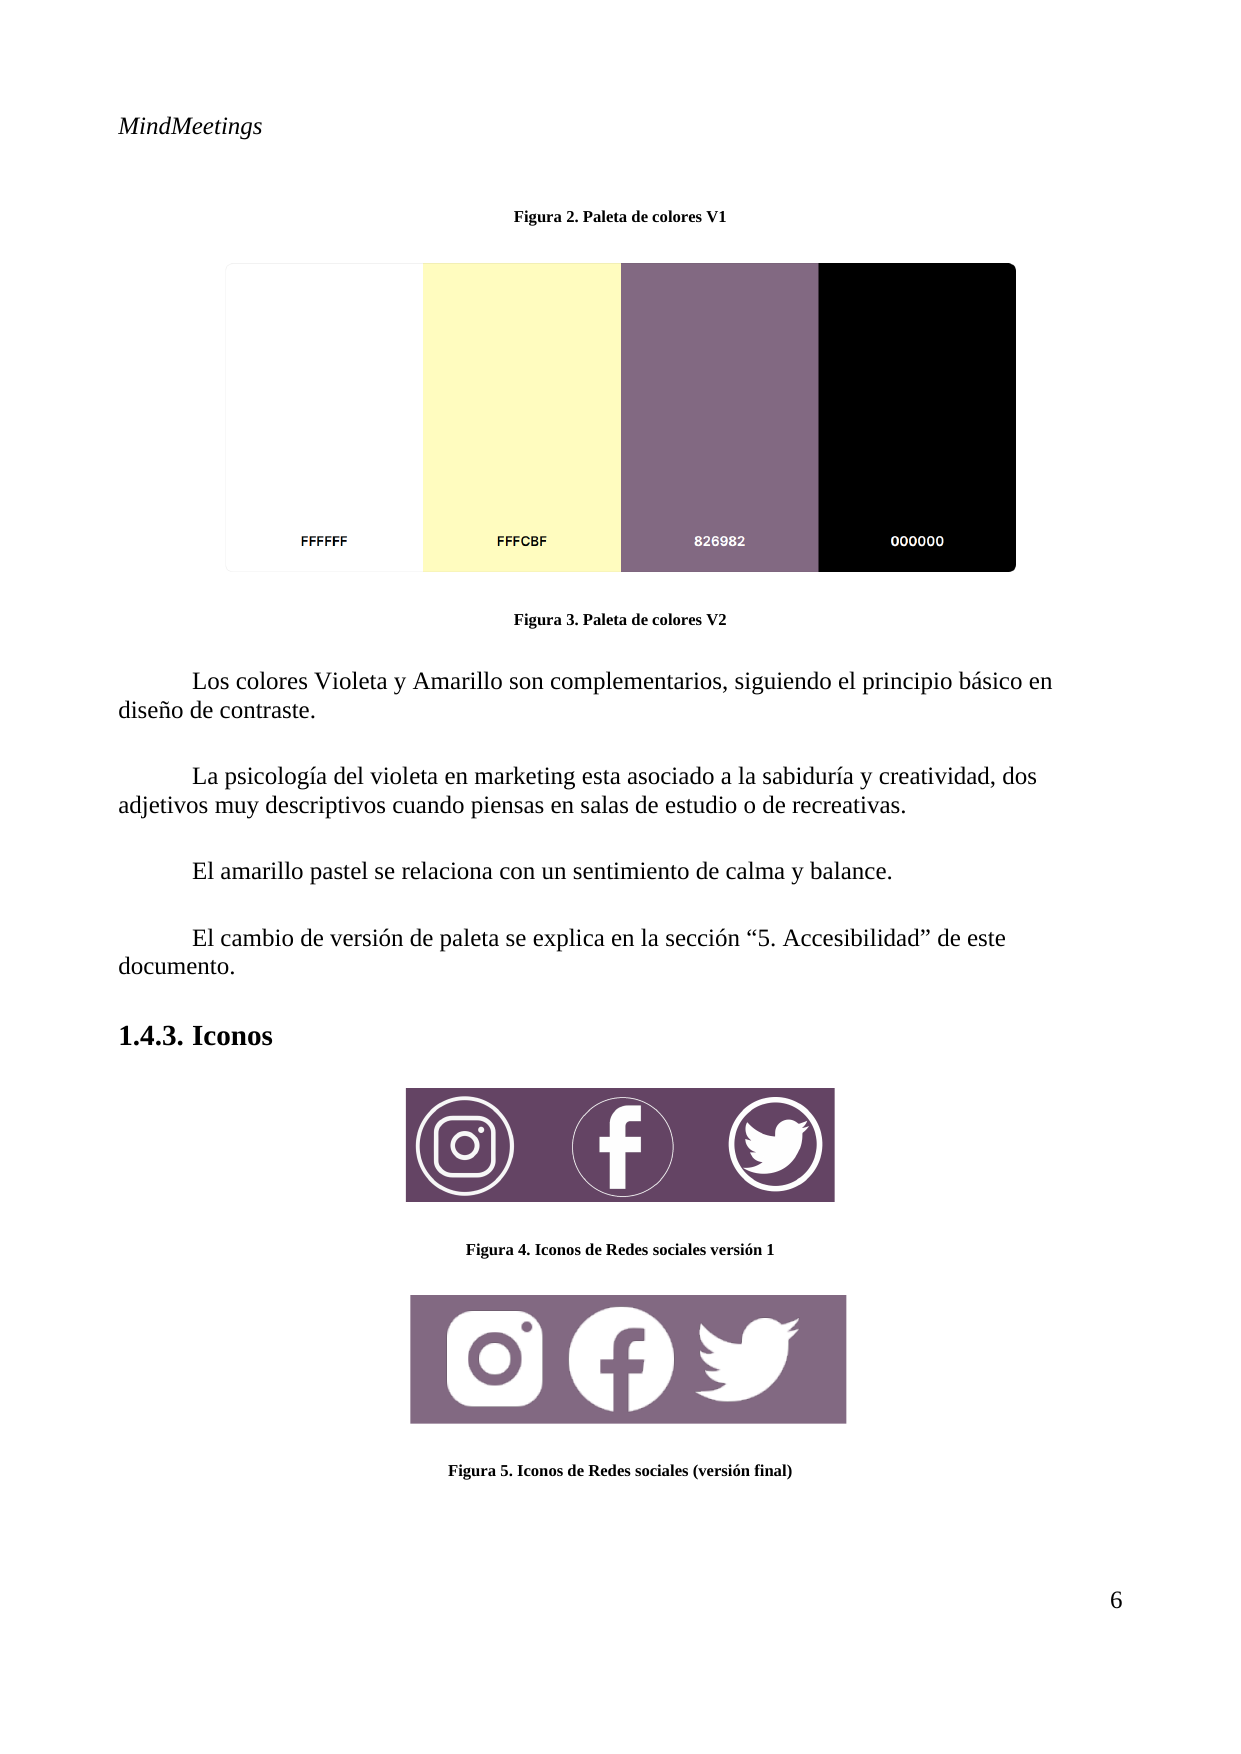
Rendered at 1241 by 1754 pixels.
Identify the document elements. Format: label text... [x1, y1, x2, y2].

picture [431, 1296, 810, 1423]
list Iconos [118, 1018, 1122, 1051]
text El amarillo pastel se relaciona con un sentimiento de calma y balance. [118, 856, 1122, 885]
text La psicología del violeta en marketing esta asociado a la sabiduría y creatividad, dos adjetivos muy descriptivos cuando piensas en salas de estudio o de recreativas. [118, 761, 1122, 819]
text Los colores Violeta y Amarillo son complementarios, siguiendo el principio básico en diseño de contraste. [118, 666, 1122, 724]
picture [405, 1088, 835, 1202]
picture [224, 263, 1017, 573]
text El cambio de versión de paleta se explica en la sección “5. Accesibilidad” de este documento. [118, 923, 1122, 980]
